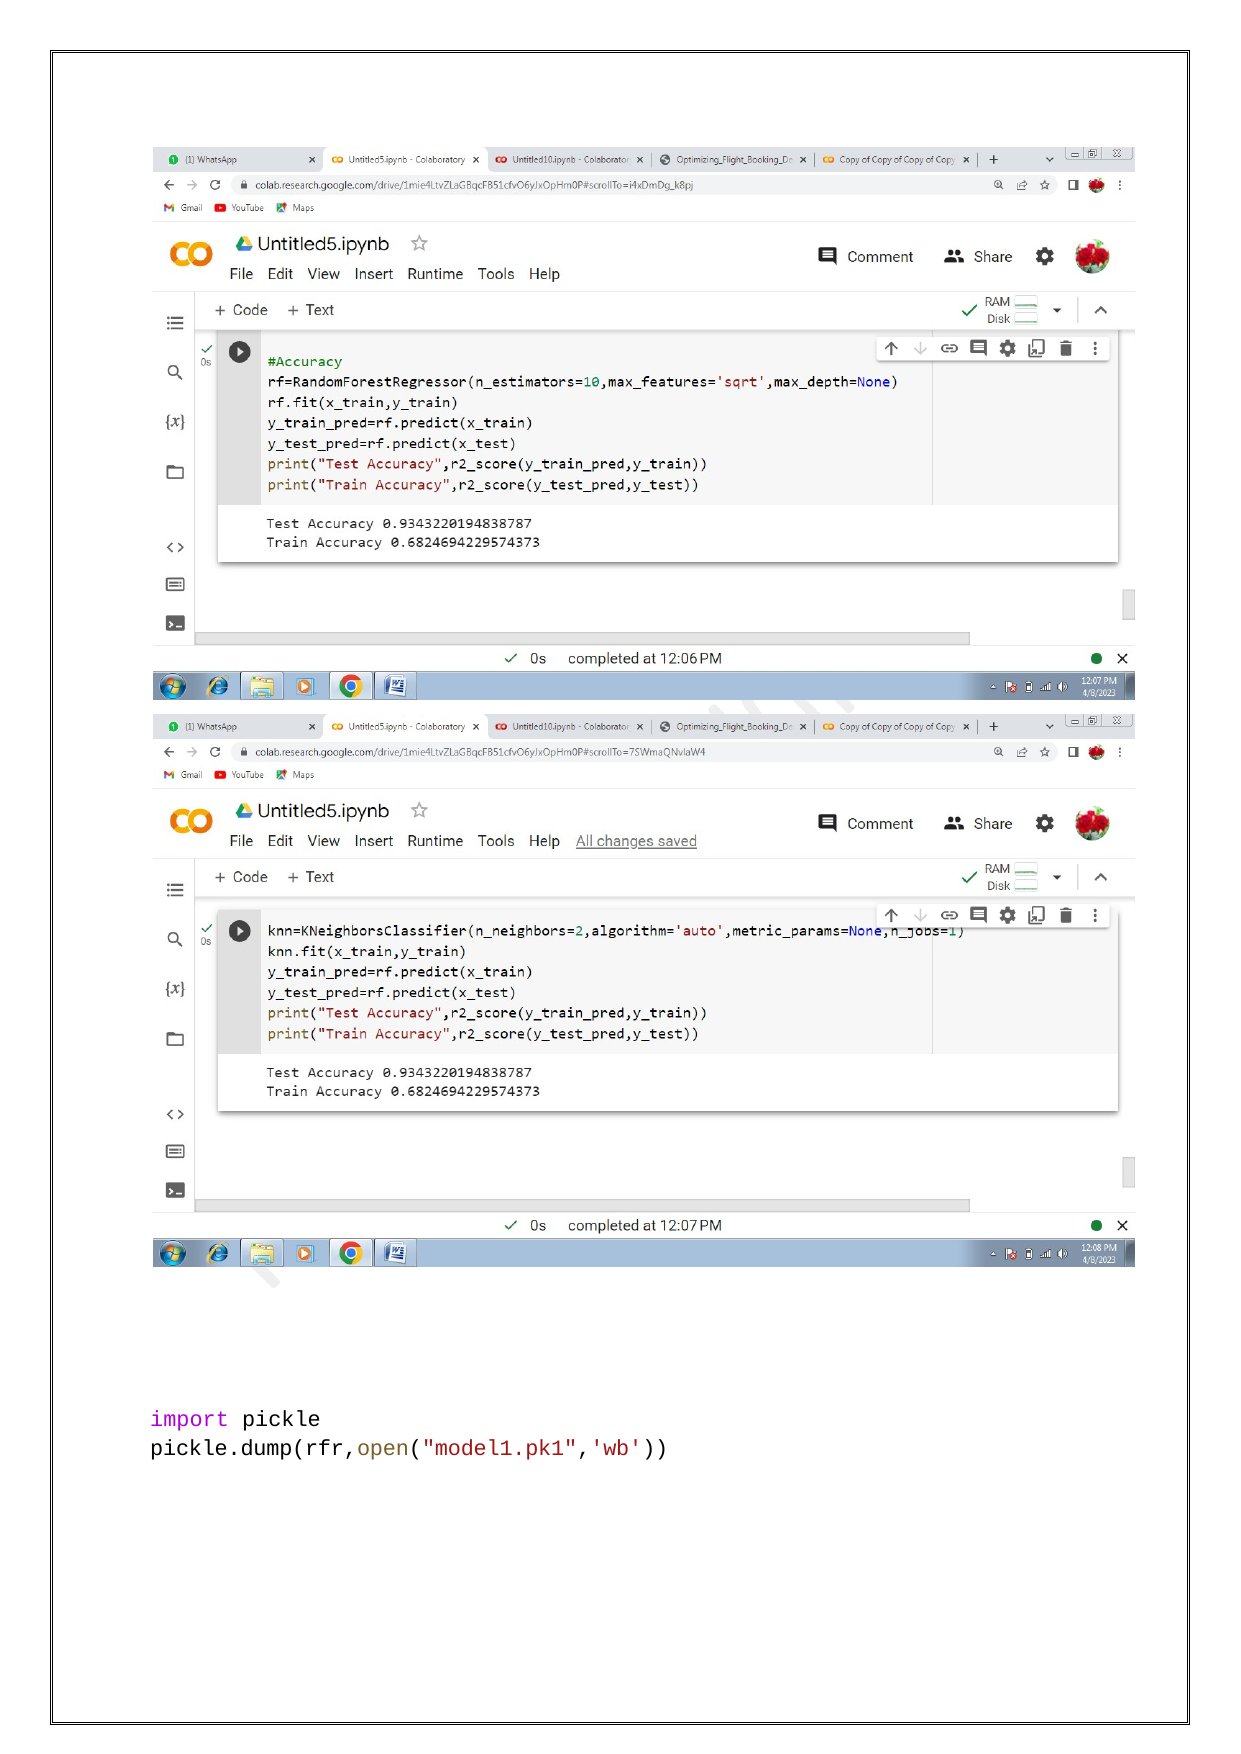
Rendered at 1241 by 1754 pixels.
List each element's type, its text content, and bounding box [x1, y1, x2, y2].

picture [153, 147, 1135, 1288]
text import pickle pickle.dump(rfr,open("model1.pk1",'wb')) [150, 1408, 793, 1462]
